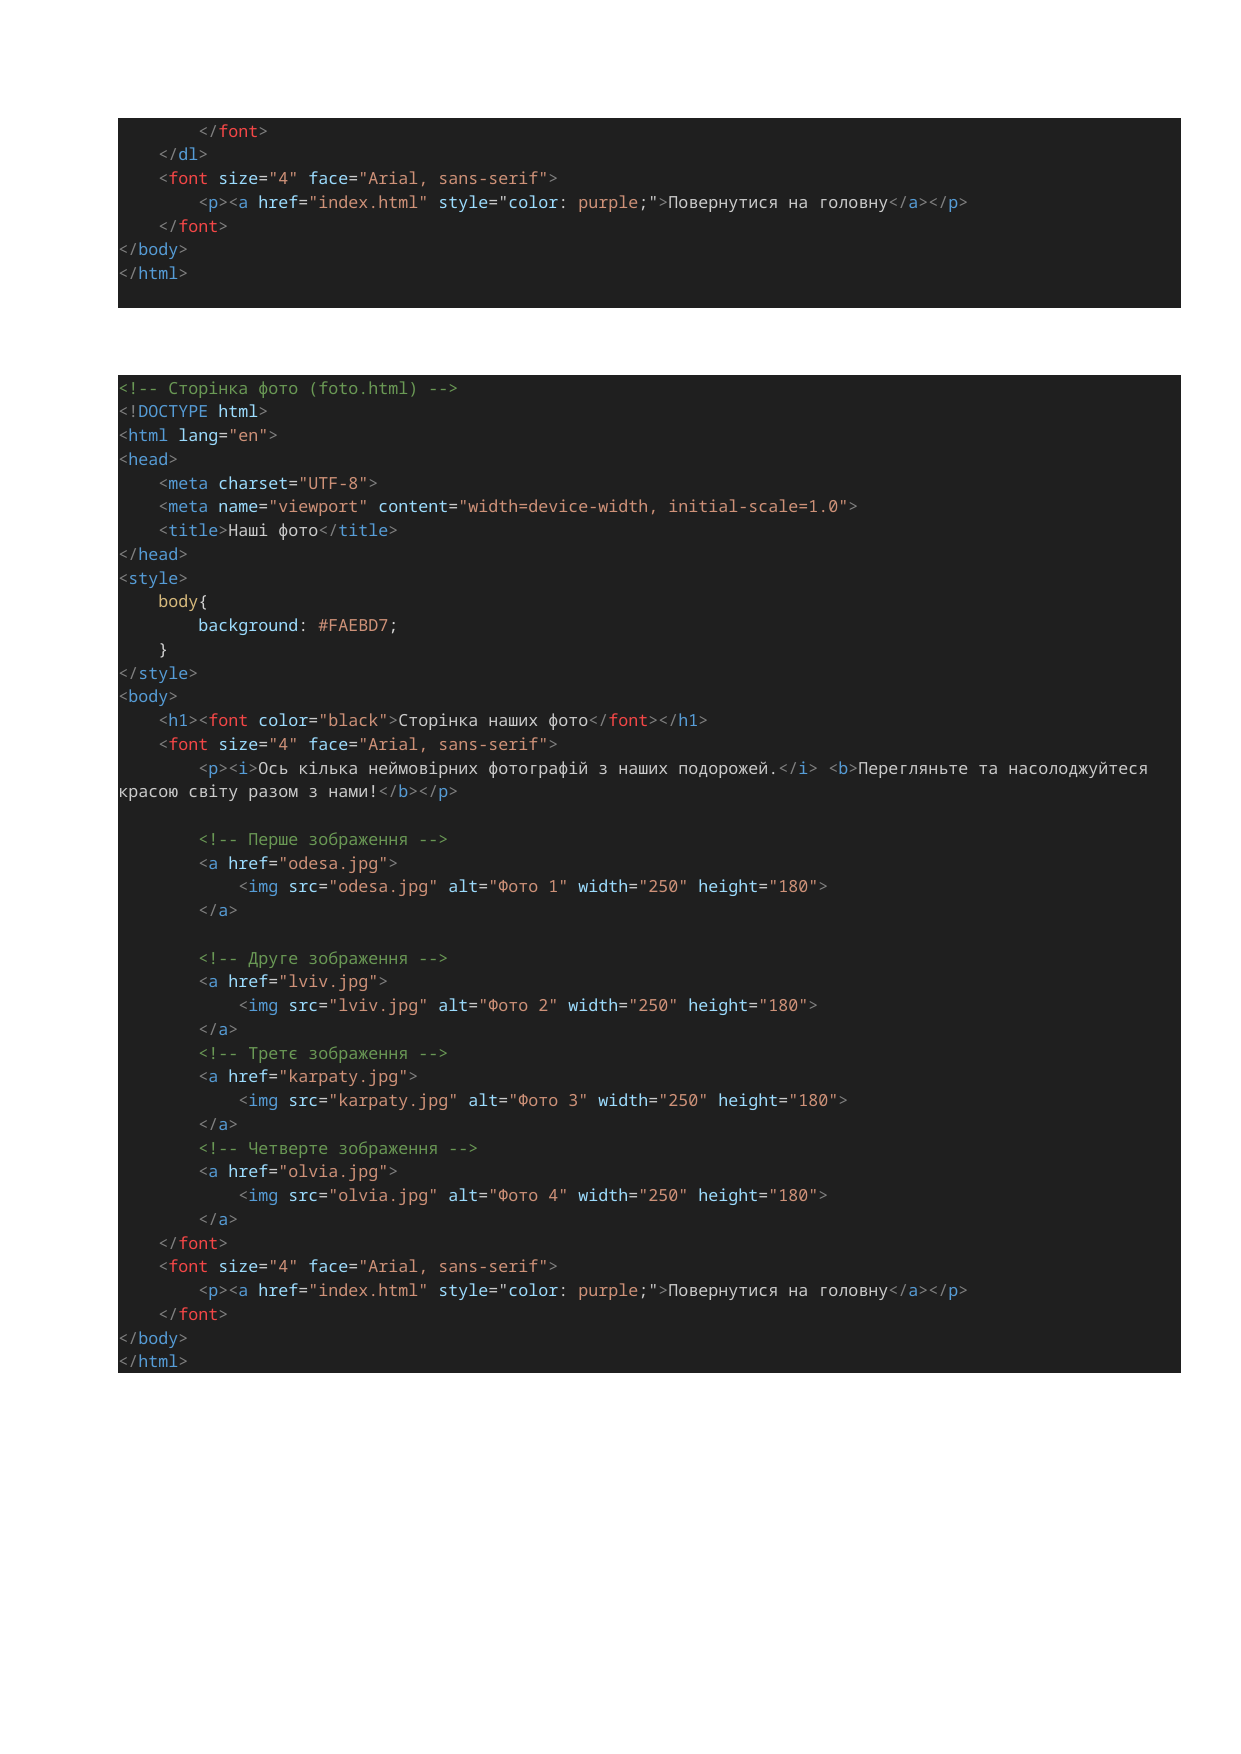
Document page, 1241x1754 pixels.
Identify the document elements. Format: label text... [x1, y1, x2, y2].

text <a href="karpaty.jpg"> [118, 1064, 1181, 1088]
text </style> [118, 660, 1181, 684]
text <h1><font color="black">Сторінка наших фото</font></h1> [118, 708, 1181, 731]
text <!-- Перше зображення --> [118, 826, 1181, 850]
text <font size="4" face="Arial, sans-serif"> [118, 166, 1181, 189]
text <p><a href="index.html" style="color: purple;">Повернутися на головну</a></p> [118, 189, 1181, 213]
text <style> [118, 565, 1181, 589]
text </font> [118, 1230, 1181, 1254]
text </a> [118, 1016, 1181, 1040]
text <a href="odesa.jpg"> [118, 850, 1181, 874]
text </a> [118, 1206, 1181, 1230]
text <a href="olvia.jpg"> [118, 1159, 1181, 1183]
text </html> [118, 261, 1181, 284]
text <meta name="viewport" content="width=device-width, initial-scale=1.0"> [118, 494, 1181, 518]
text <img src="karpaty.jpg" alt="Фото 3" width="250" height="180"> [118, 1088, 1181, 1111]
text </body> [118, 1325, 1181, 1349]
text <a href="lviv.jpg"> [118, 969, 1181, 993]
text </font> [118, 118, 1181, 142]
text <img src="lviv.jpg" alt="Фото 2" width="250" height="180"> [118, 993, 1181, 1016]
text <p><a href="index.html" style="color: purple;">Повернутися на головну</a></p> [118, 1278, 1181, 1301]
text </font> [118, 1301, 1181, 1325]
text <font size="4" face="Arial, sans-serif"> [118, 1254, 1181, 1278]
text background: #FAEBD7; [118, 613, 1181, 636]
text <meta charset="UTF-8"> [118, 470, 1181, 494]
text <!DOCTYPE html> [118, 399, 1181, 423]
text <p><i>Ось кілька неймовірних фотографій з наших подорожей.</i> <b>Перегляньте та насолоджуйтеся красою світу разом з нами!</b></p> [118, 755, 1181, 803]
text </a> [118, 1111, 1181, 1135]
text <img src="olvia.jpg" alt="Фото 4" width="250" height="180"> [118, 1183, 1181, 1206]
text <body> [118, 684, 1181, 708]
text <!-- Сторінка фото (foto.html) --> [118, 375, 1181, 399]
text <font size="4" face="Arial, sans-serif"> [118, 731, 1181, 755]
text body{ [118, 589, 1181, 613]
text <!-- Четверте зображення --> [118, 1135, 1181, 1159]
text <head> [118, 446, 1181, 470]
text <img src="odesa.jpg" alt="Фото 1" width="250" height="180"> [118, 874, 1181, 898]
text </body> [118, 237, 1181, 261]
text } [118, 636, 1181, 660]
text </font> [118, 213, 1181, 237]
text </html> [118, 1349, 1181, 1373]
text <!-- Друге зображення --> [118, 945, 1181, 969]
text <title>Наші фото</title> [118, 518, 1181, 541]
text </dl> [118, 142, 1181, 166]
text <html lang="en"> [118, 423, 1181, 446]
text </head> [118, 541, 1181, 565]
text </a> [118, 898, 1181, 921]
text <!-- Третє зображення --> [118, 1040, 1181, 1064]
